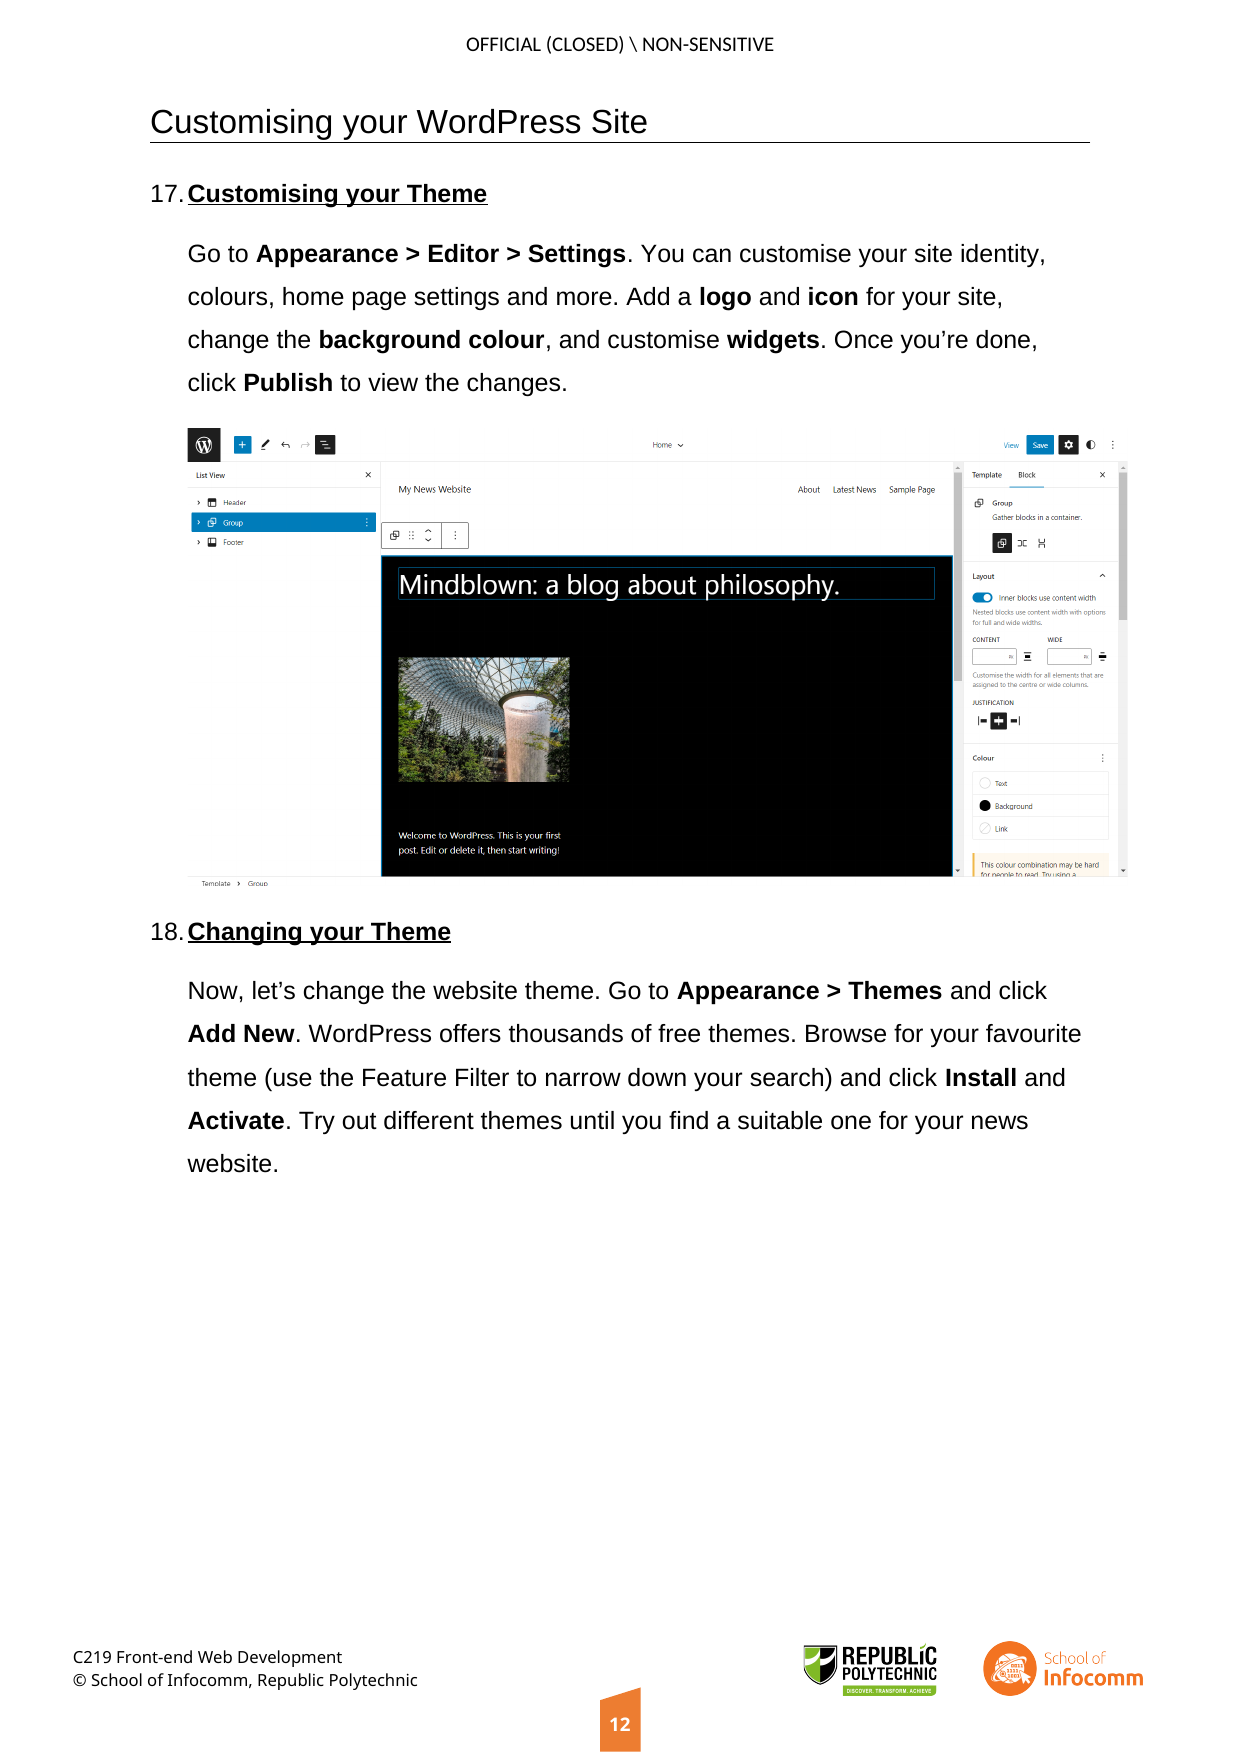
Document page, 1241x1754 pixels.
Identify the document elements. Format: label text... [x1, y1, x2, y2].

picture [983, 1641, 1143, 1696]
list Changing your Theme [150, 916, 1090, 945]
text Go to Appearance > Editor > Settings. You can customise your site identity, colours, home page settings and more. Add a logo and icon for your site, change the background colour, and customise widgets. Once you’re done, click Publish to view the changes. [187, 239, 1090, 397]
list Customising your Theme [150, 179, 1090, 208]
picture [187, 428, 1128, 886]
picture [803, 1641, 937, 1696]
text Customising your WordPress Site [150, 102, 1090, 142]
text Now, let’s change the website theme. Go to Appearance > Themes and click Add New. WordPress offers thousands of free themes. Browse for your favourite theme (use the Feature Filter to narrow down your search) and click Install and Activate. Try out different themes until you find a suitable one for your news website. [187, 976, 1090, 1177]
